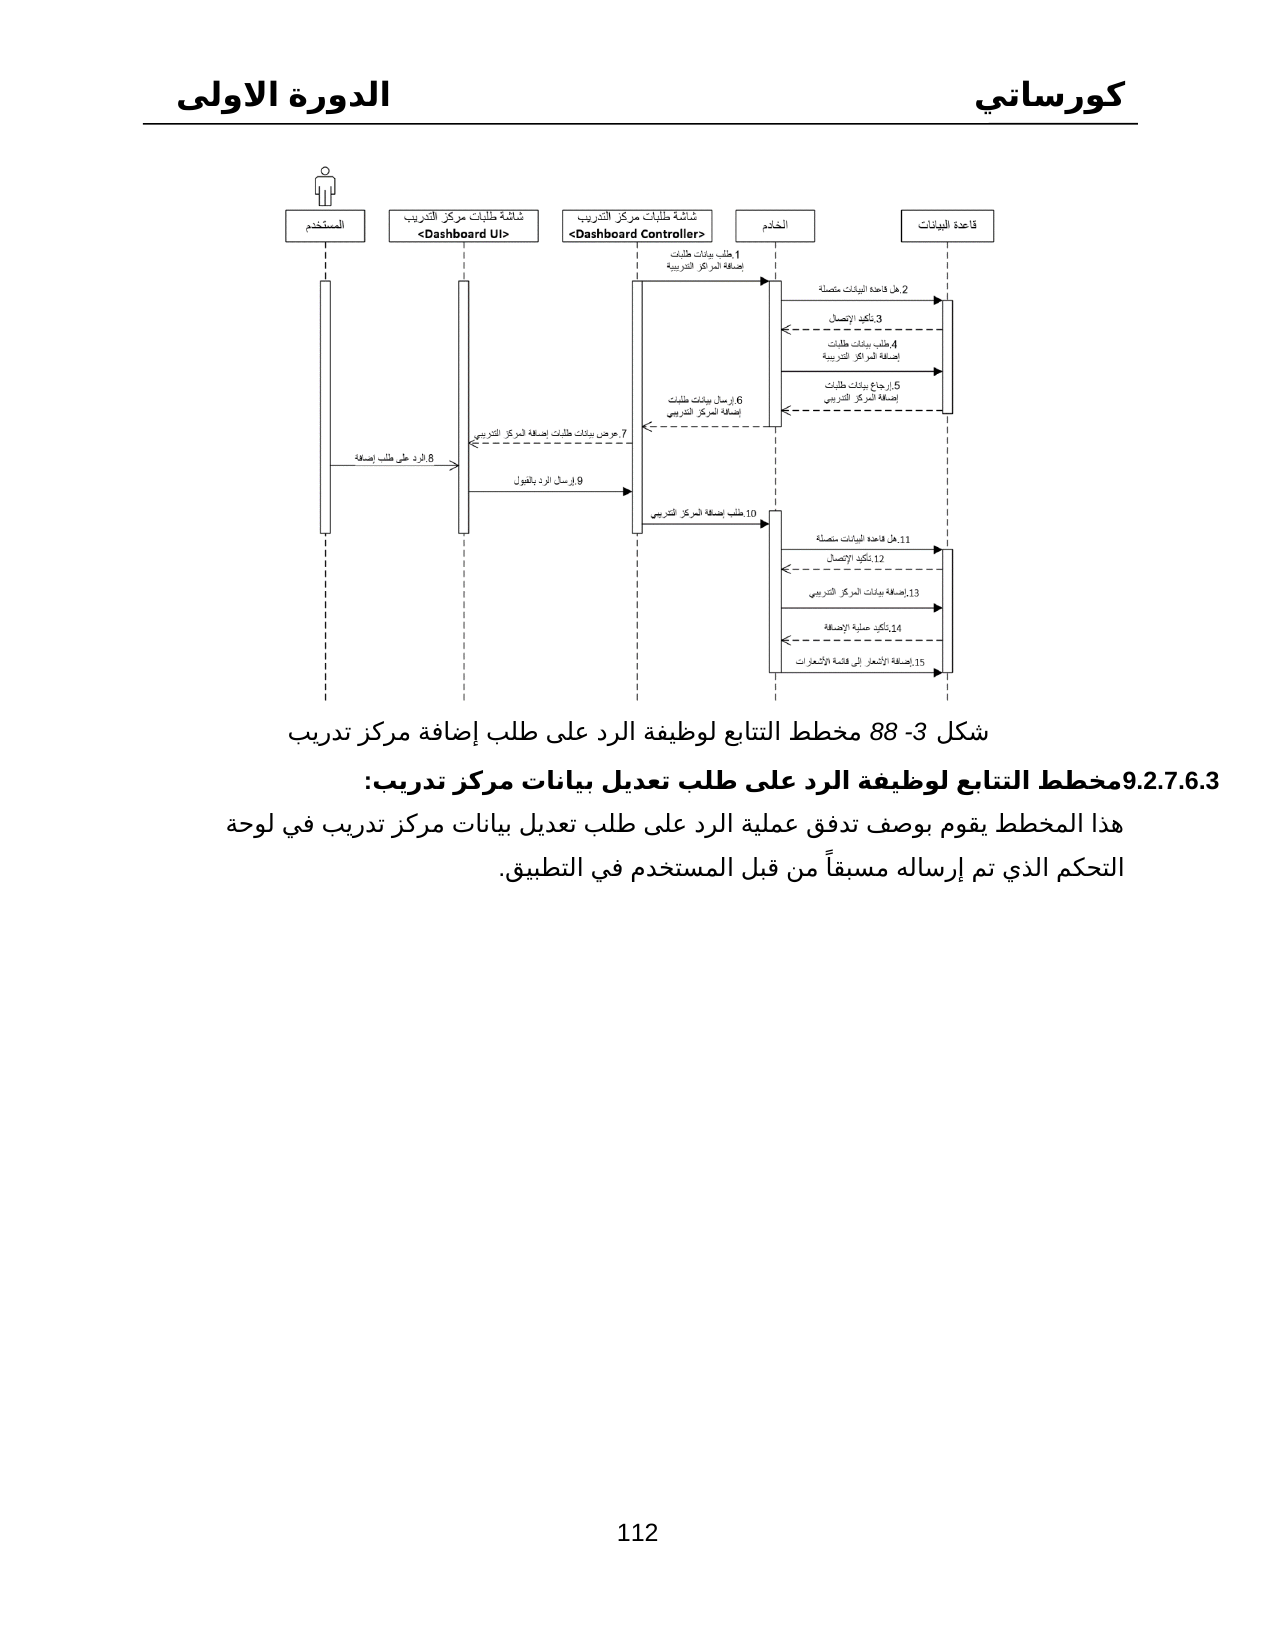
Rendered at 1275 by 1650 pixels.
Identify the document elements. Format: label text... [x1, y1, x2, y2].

subtitle مخطط التتابع لوظيفة الرد على طلب تعديل بيانات مركز تدريب: [150, 766, 1122, 795]
text هذا المخطط يقوم بوصف تدفق عملية الرد على طلب تعديل بيانات مركز تدريب في لوحة التحكم الذي تم إرساله مسبقاً من قبل المستخدم في التطبيق. [150, 809, 1125, 881]
text شكل 3- 88 مخطط التتابع لوظيفة الرد على طلب إضافة مركز تدريب [150, 717, 1125, 745]
picture [278, 162, 997, 703]
